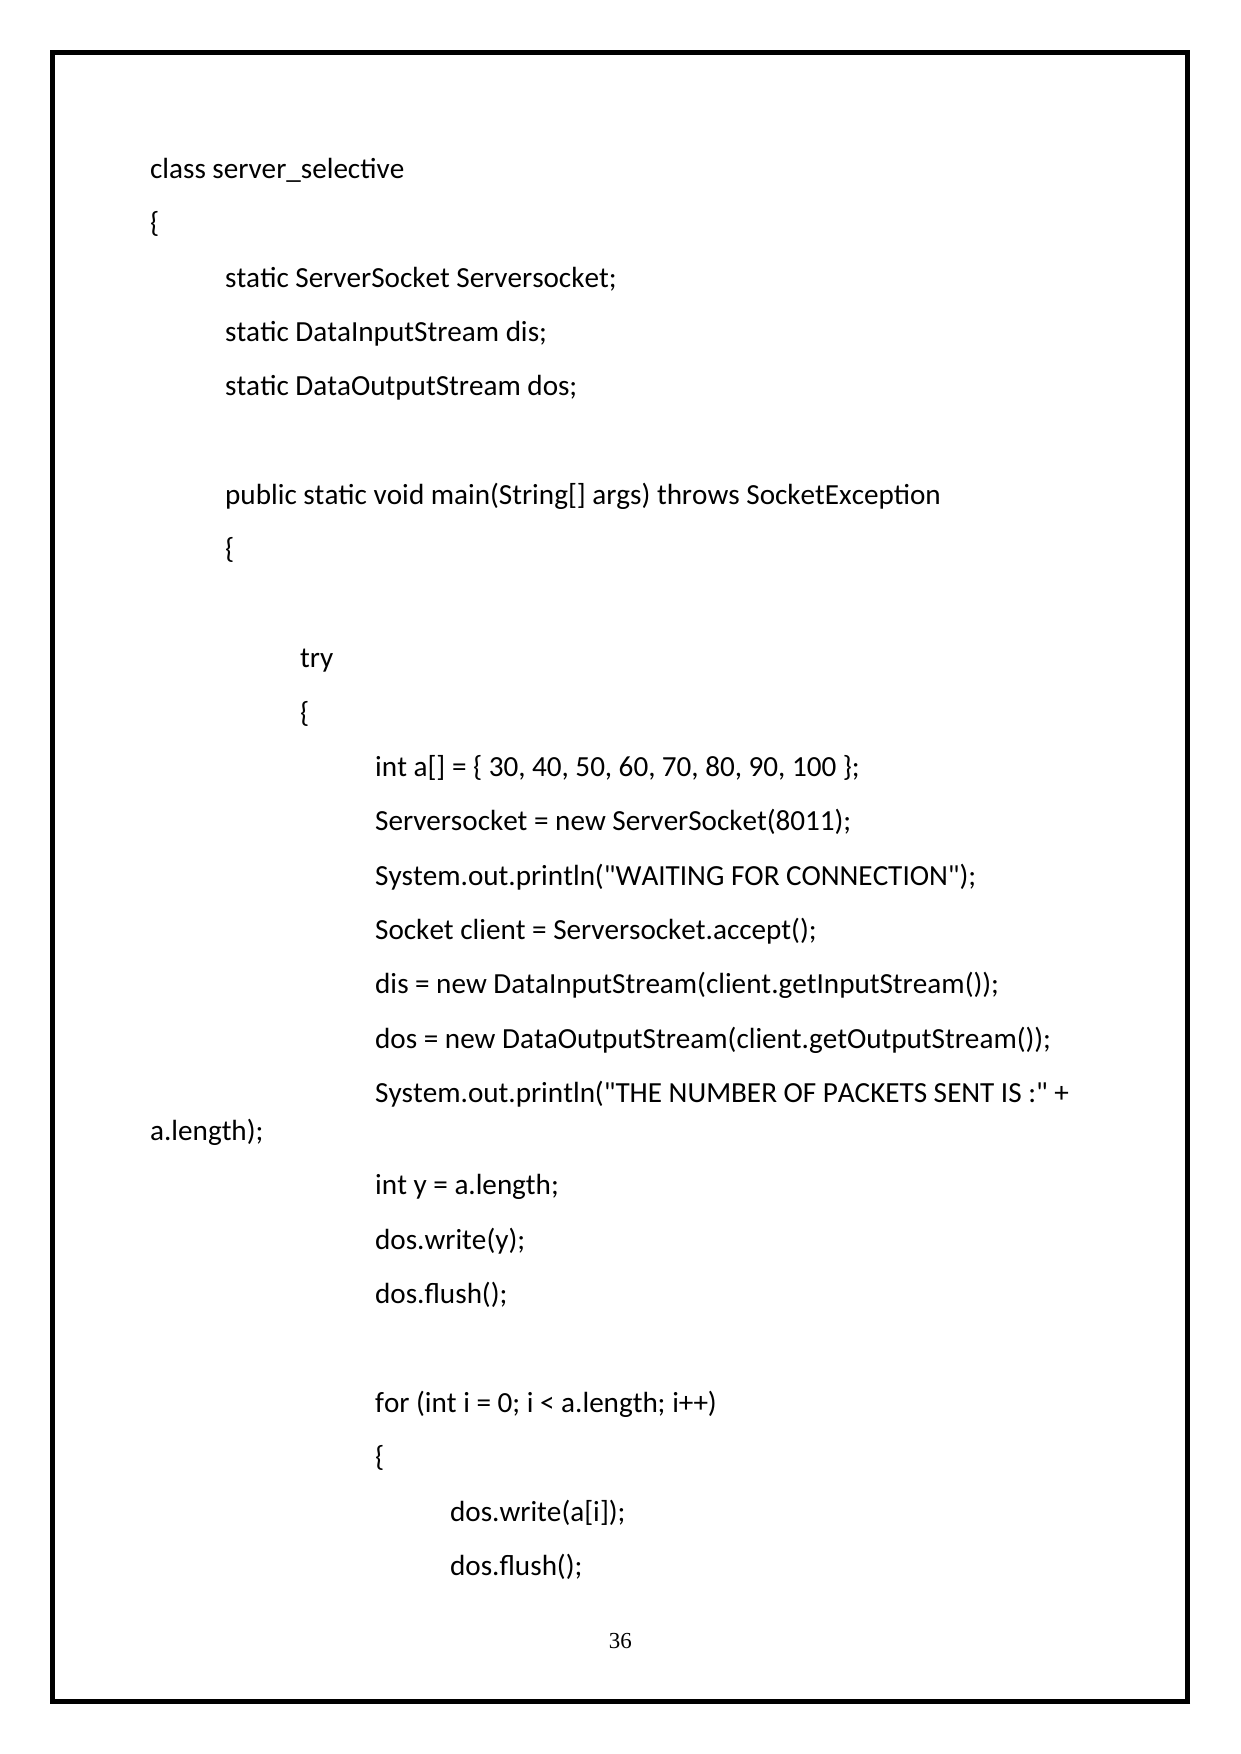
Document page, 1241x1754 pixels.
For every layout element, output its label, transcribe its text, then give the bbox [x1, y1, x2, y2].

text static DataOutputStream dos; [150, 367, 1090, 403]
text int a[] = { 30, 40, 50, 60, 70, 80, 90, 100 }; [150, 748, 1090, 784]
text Socket client = Serversocket.accept(); [150, 911, 1090, 947]
text try [150, 639, 1090, 675]
text Serversocket = new ServerSocket(8011); [150, 802, 1090, 838]
text public static void main(String[] args) throws SocketException [150, 476, 1090, 512]
text dos.flush(); [150, 1547, 1090, 1583]
text { [150, 204, 1090, 240]
text int y = a.length; [150, 1166, 1090, 1202]
text System.out.println("THE NUMBER OF PACKETS SENT IS :" + a.length); [150, 1074, 1090, 1148]
text dos = new DataOutputStream(client.getOutputStream()); [150, 1020, 1090, 1056]
text System.out.println("WAITING FOR CONNECTION"); [150, 857, 1090, 892]
text { [150, 1438, 1090, 1474]
text dos.write(a[i]); [150, 1493, 1090, 1528]
text { [150, 694, 1090, 729]
text static ServerSocket Serversocket; [150, 259, 1090, 294]
text dos.write(y); [150, 1221, 1090, 1256]
text for (int i = 0; i < a.length; i++) [150, 1384, 1090, 1419]
text dos.flush(); [150, 1275, 1090, 1311]
text { [150, 531, 1090, 566]
text class server_selective [150, 150, 1090, 186]
text static DataInputStream dis; [150, 313, 1090, 349]
text dis = new DataInputStream(client.getInputStream()); [150, 966, 1090, 1001]
